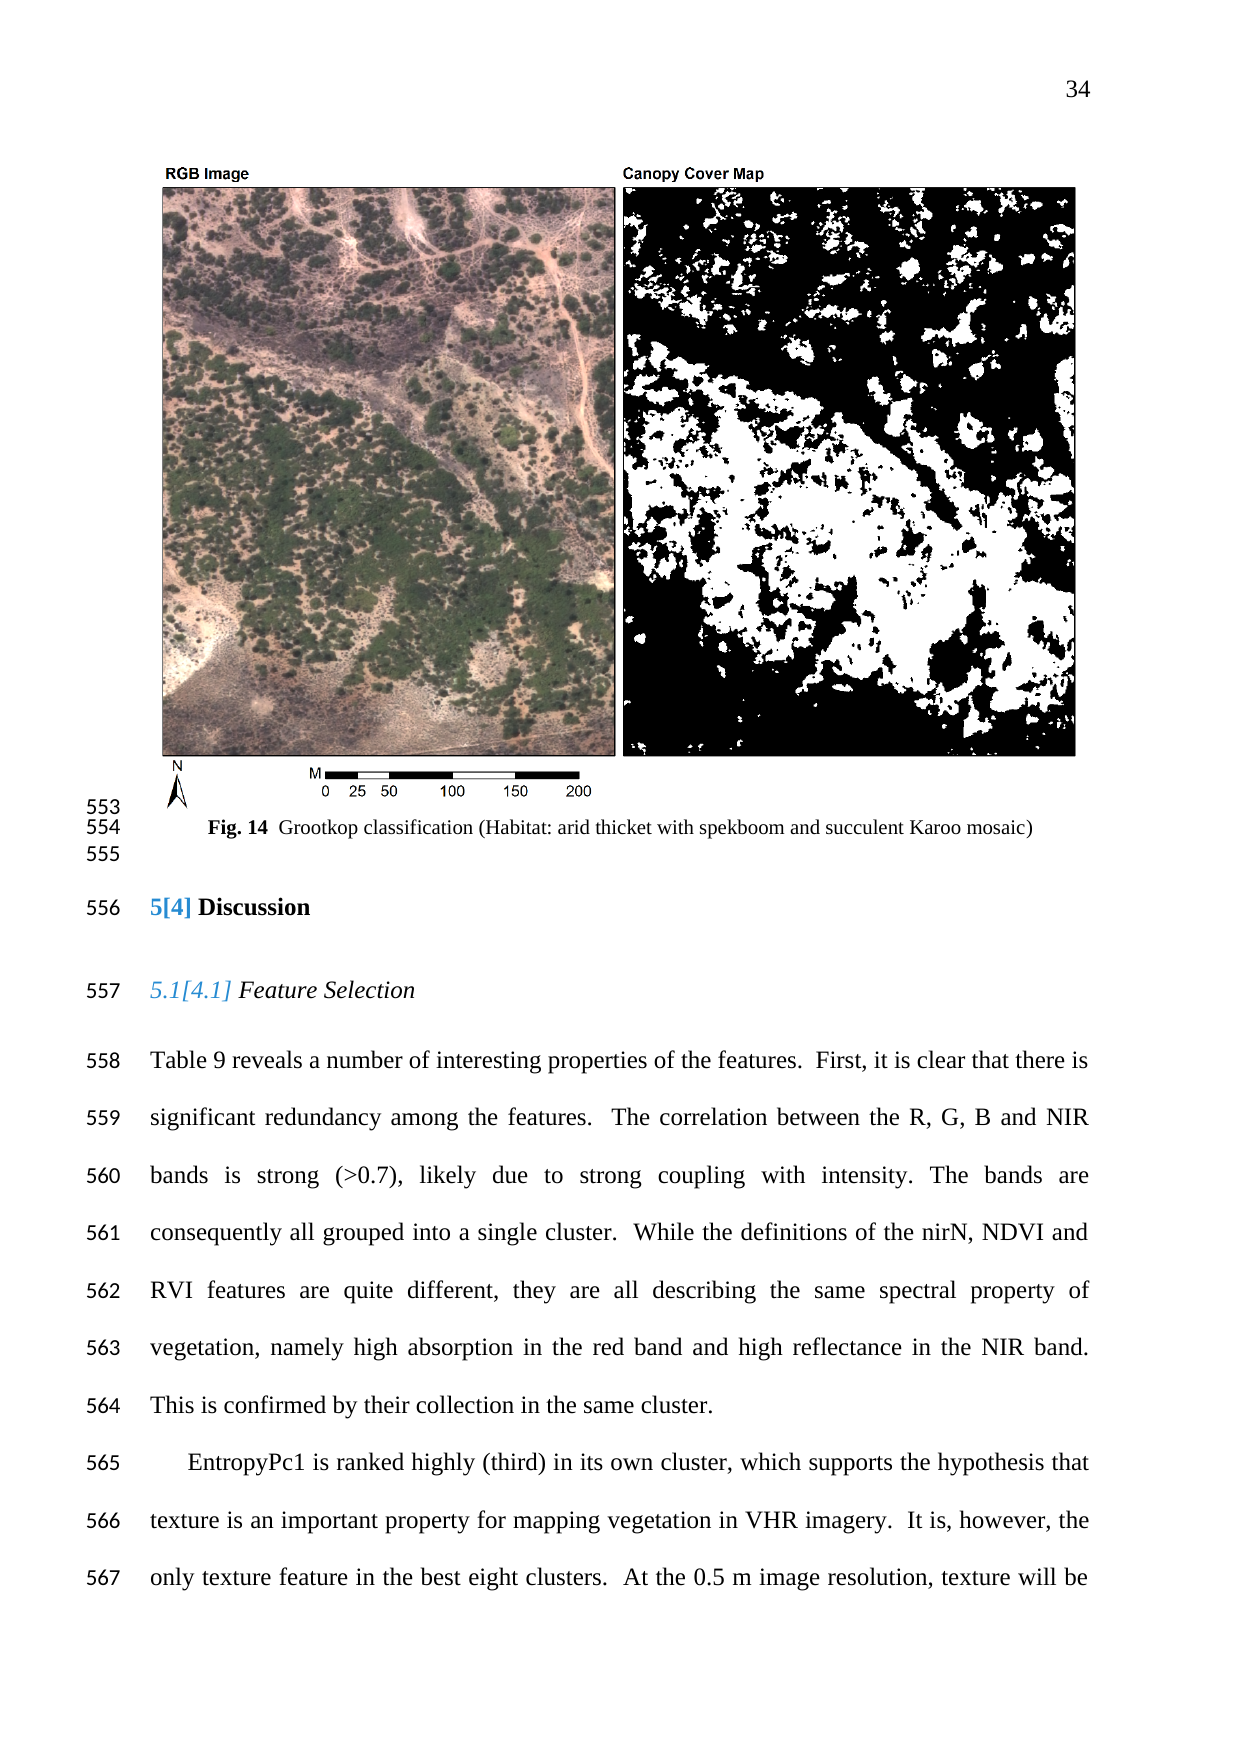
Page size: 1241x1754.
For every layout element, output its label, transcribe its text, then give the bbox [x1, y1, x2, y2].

subtitle Discussion [150, 892, 1090, 921]
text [150, 1447, 1090, 1591]
picture [150, 150, 1091, 815]
subtitle Feature Selection [150, 975, 1090, 1004]
